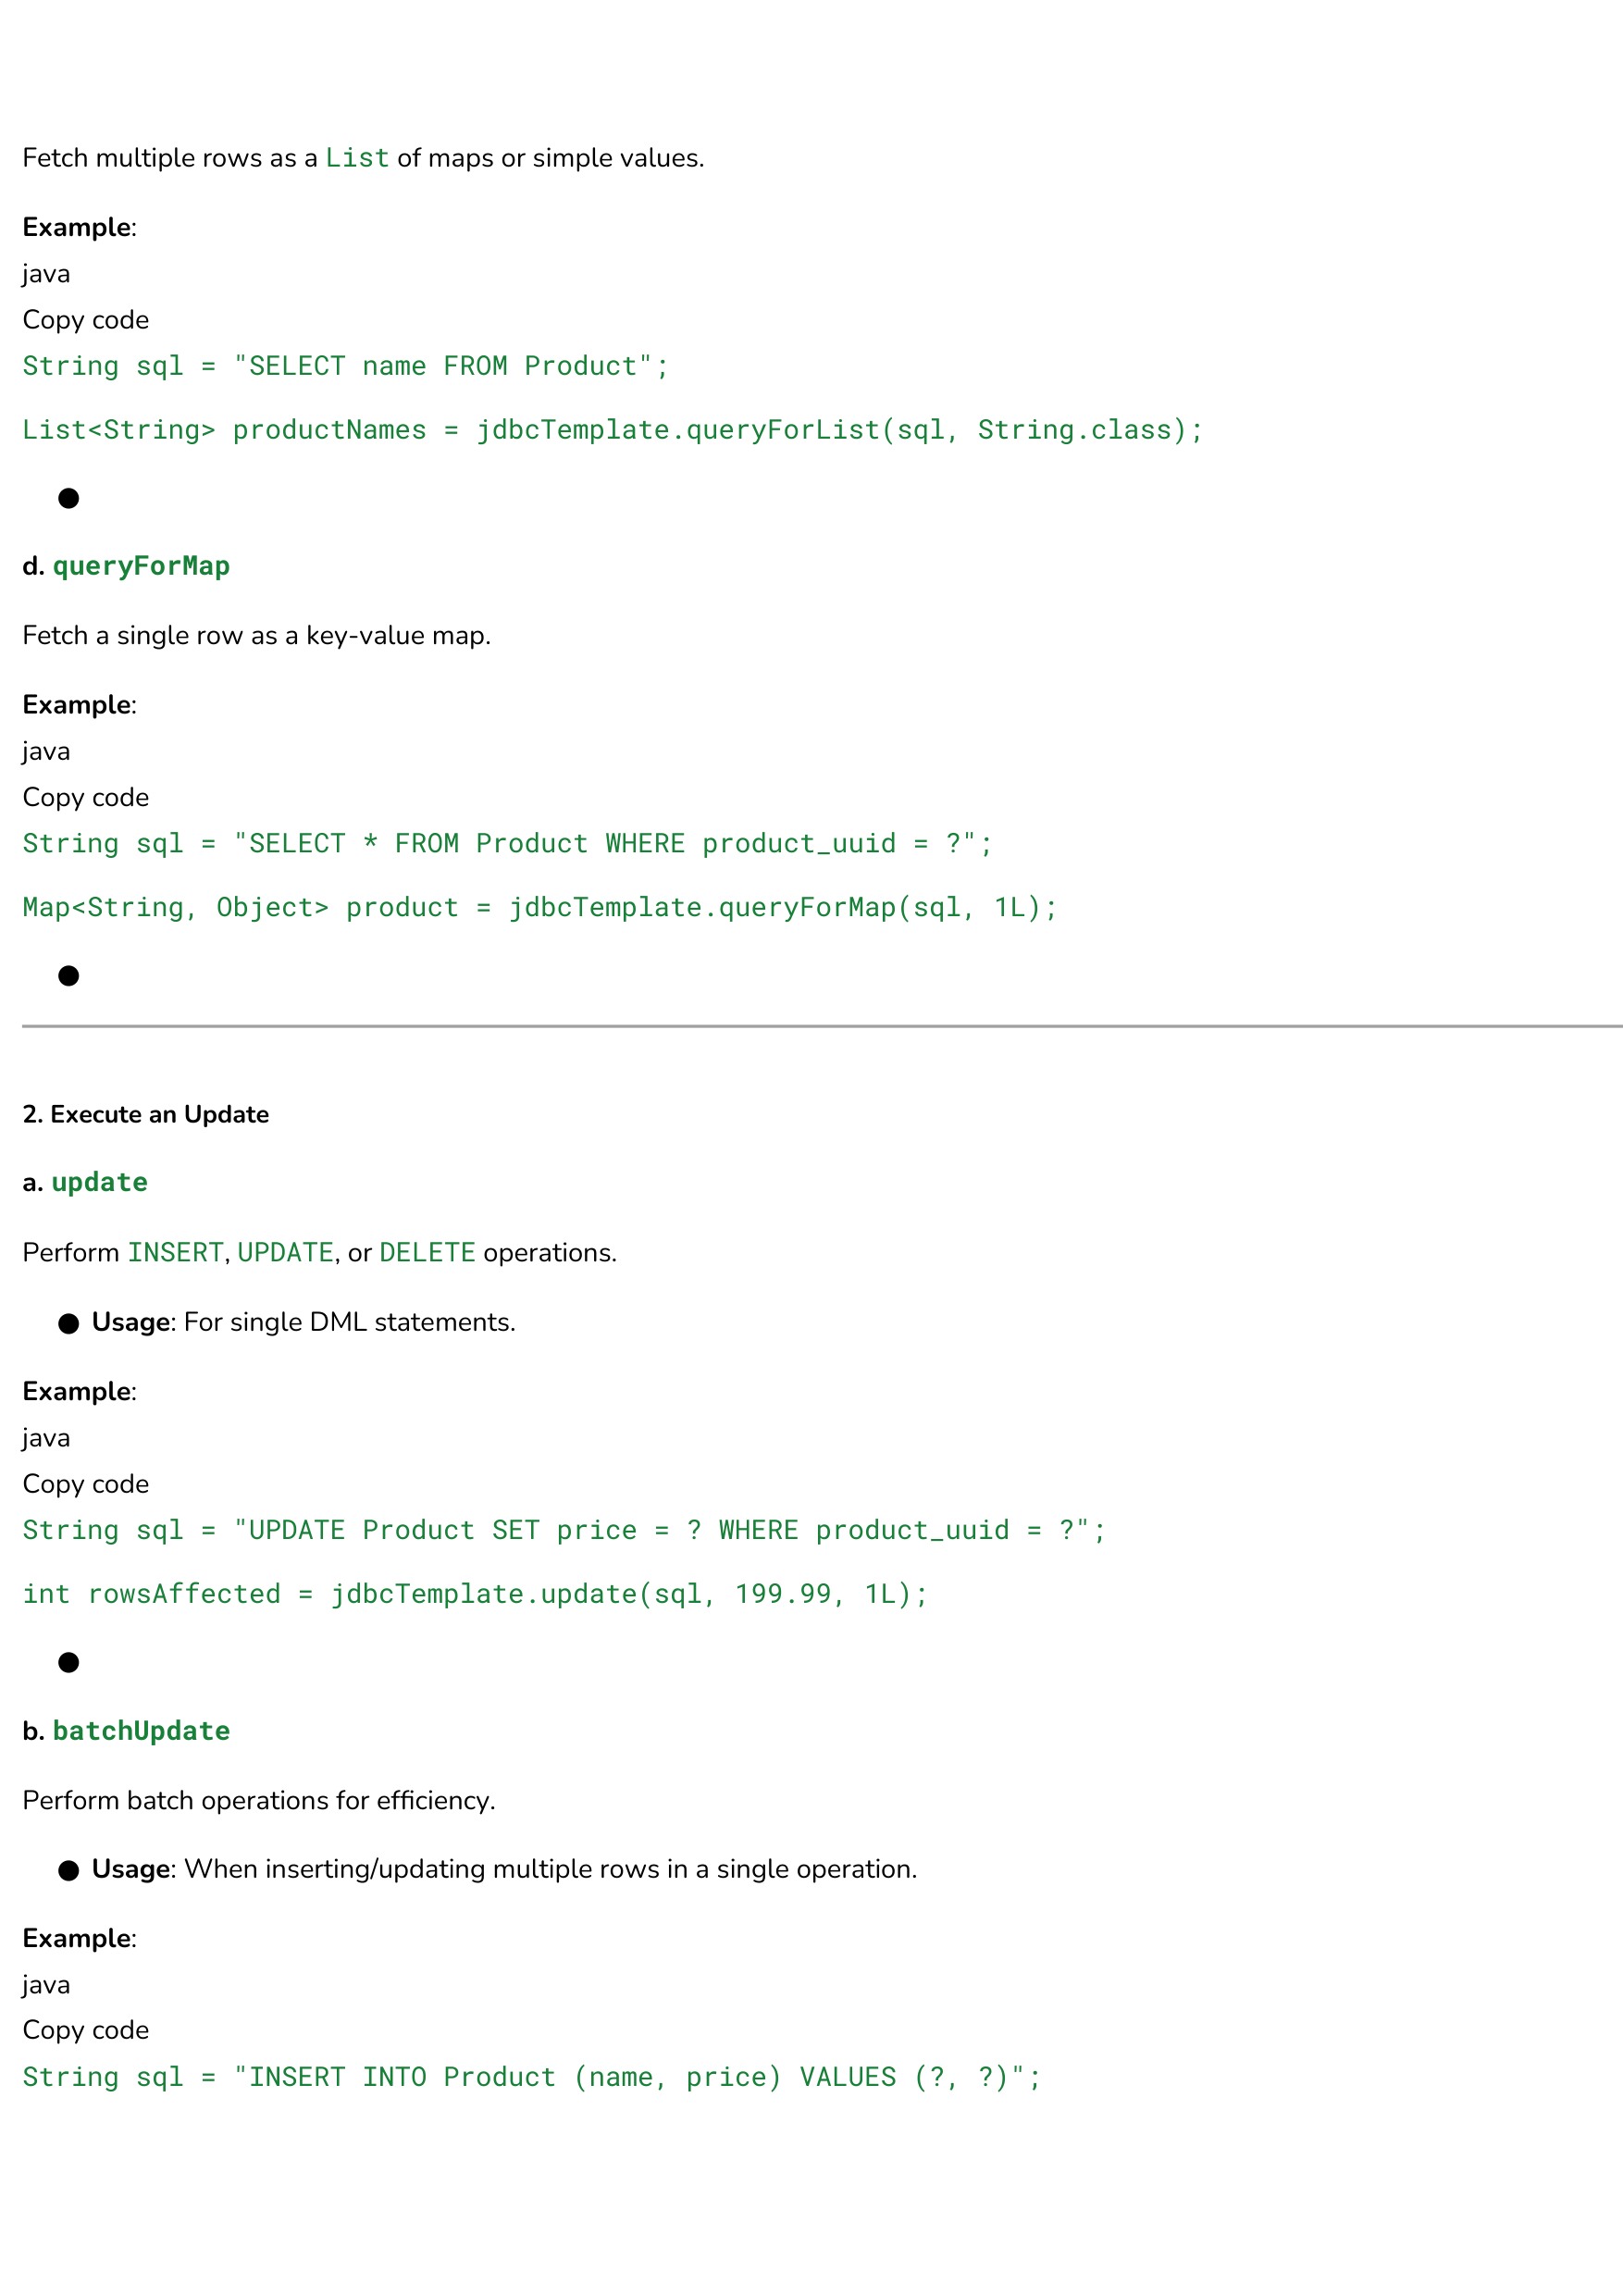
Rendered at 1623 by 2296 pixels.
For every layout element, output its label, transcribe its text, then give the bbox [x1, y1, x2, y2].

list Usage: For single DML statements. [56, 1304, 1623, 1341]
text int rowsAffected = jdbcTemplate.update(sql, 199.99, 1L); [22, 1575, 1623, 1610]
subtitle a. update [22, 1163, 1623, 1201]
subtitle d. queryForMap [22, 547, 1623, 585]
text Fetch multiple rows as a List of maps or simple values. [22, 139, 1623, 177]
subtitle b. batchUpdate [22, 1711, 1623, 1749]
text Map<String, Object> product = jdbcTemplate.queryForMap(sql, 1L); [22, 888, 1623, 924]
text Example: java Copy code String sql = "INSERT INTO Product (name, price) VALUES (?, ?)"; [22, 1920, 1623, 2093]
text Example: java Copy code String sql = "SELECT * FROM Product WHERE product_uuid = ?"; [22, 687, 1623, 860]
text Fetch a single row as a key-value map. [22, 617, 1623, 654]
subtitle 2. Execute an Update [22, 1098, 1623, 1132]
text Perform batch operations for efficiency. [22, 1782, 1623, 1818]
list Usage: When inserting/updating multiple rows in a single operation. [56, 1851, 1623, 1888]
text Example: java Copy code String sql = "SELECT name FROM Product"; [22, 209, 1623, 382]
text Perform INSERT, UPDATE, or DELETE operations. [22, 1234, 1623, 1272]
text Example: java Copy code String sql = "UPDATE Product SET price = ? WHERE product_uuid = ?"; [22, 1373, 1623, 1546]
text List<String> productNames = jdbcTemplate.queryForList(sql, String.class); [22, 411, 1623, 446]
